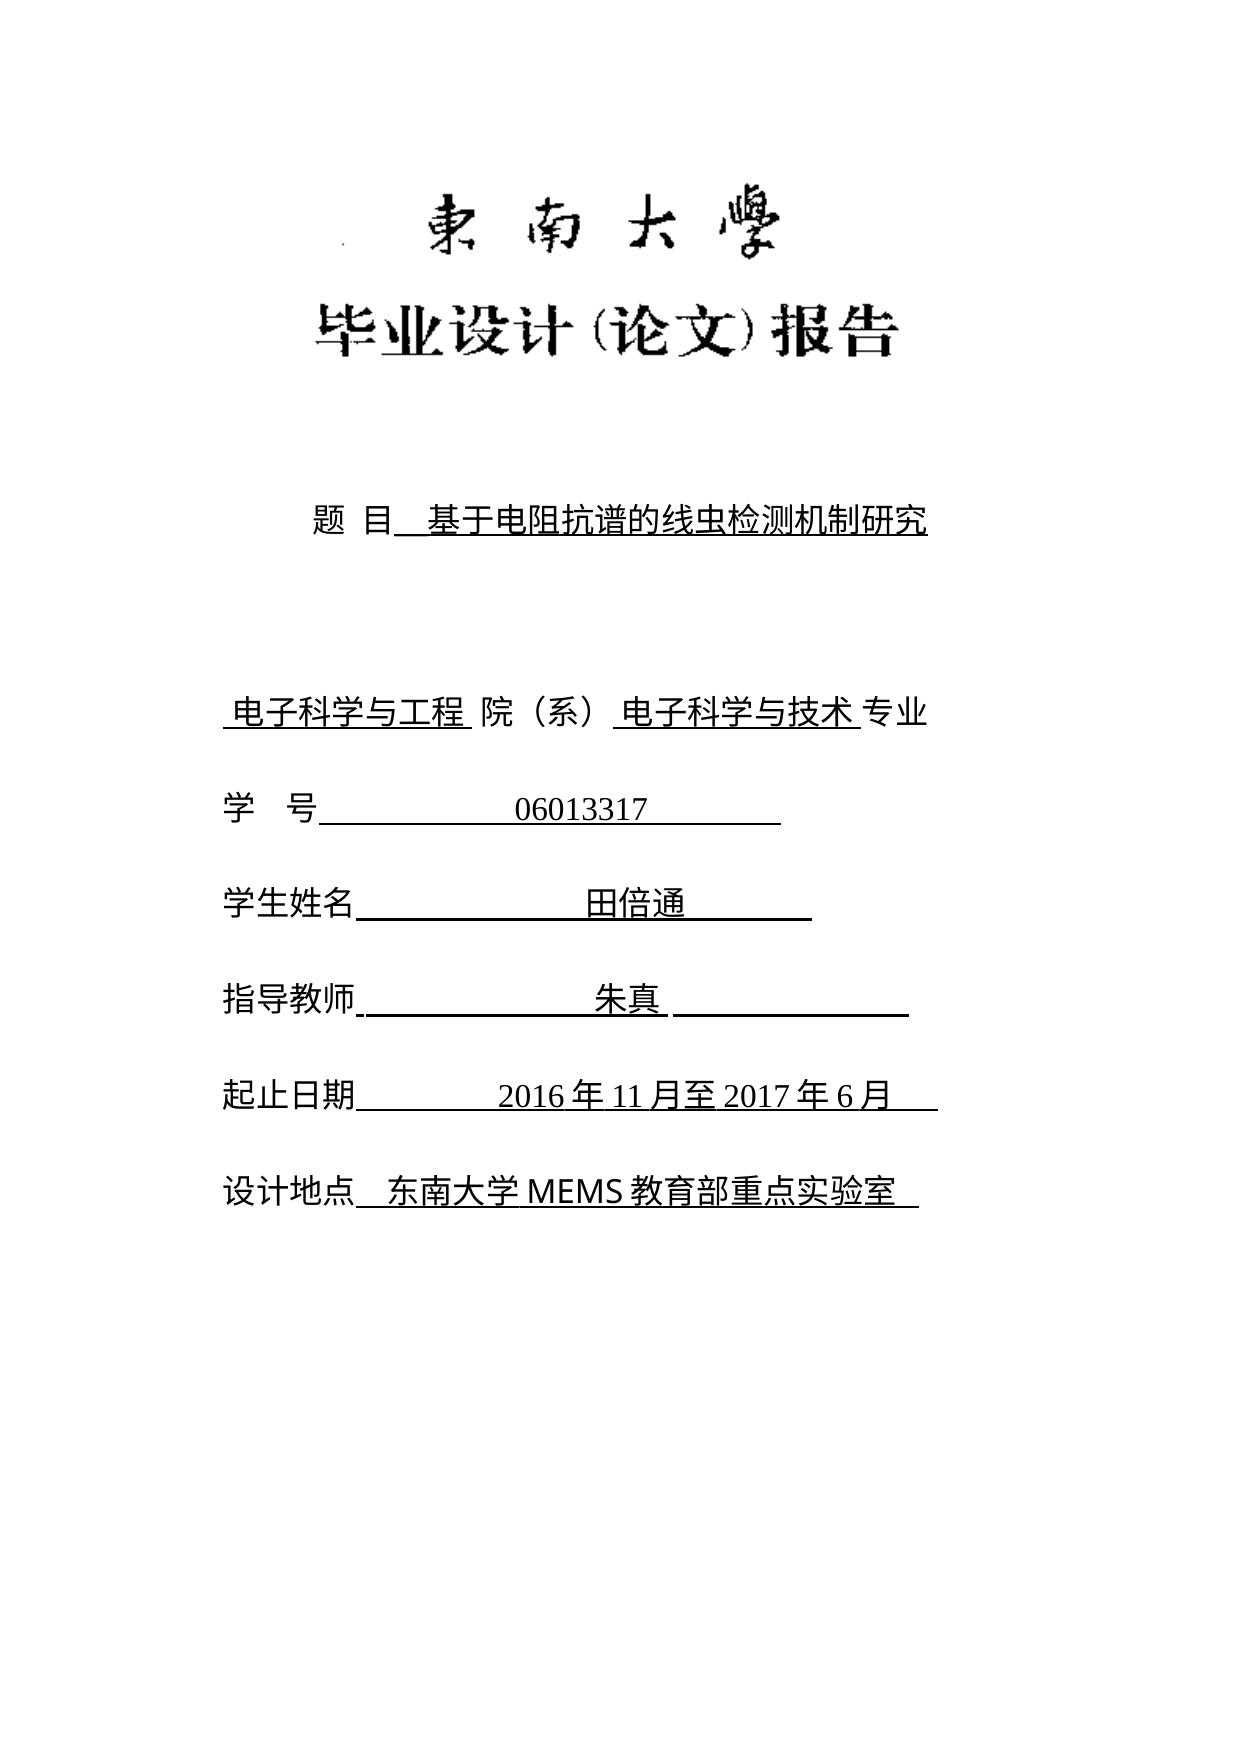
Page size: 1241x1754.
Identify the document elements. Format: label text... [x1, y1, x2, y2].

text 指导教师 朱真 [148, 935, 1092, 1031]
text 学 号 06013317 [148, 743, 1092, 839]
text 题 目__基于电阻抗谱的线虫检测机制研究 [148, 456, 1092, 552]
text 设计地点 东南大学MEMS教育部重点实验室 [148, 1127, 1092, 1222]
text 学生姓名 田倍通 [148, 839, 1092, 935]
text 电子科学与工程 院（系） 电子科学与技术 专业 [148, 647, 1092, 743]
text 起止日期 2016年11月至2017年6月 [148, 1031, 1092, 1127]
